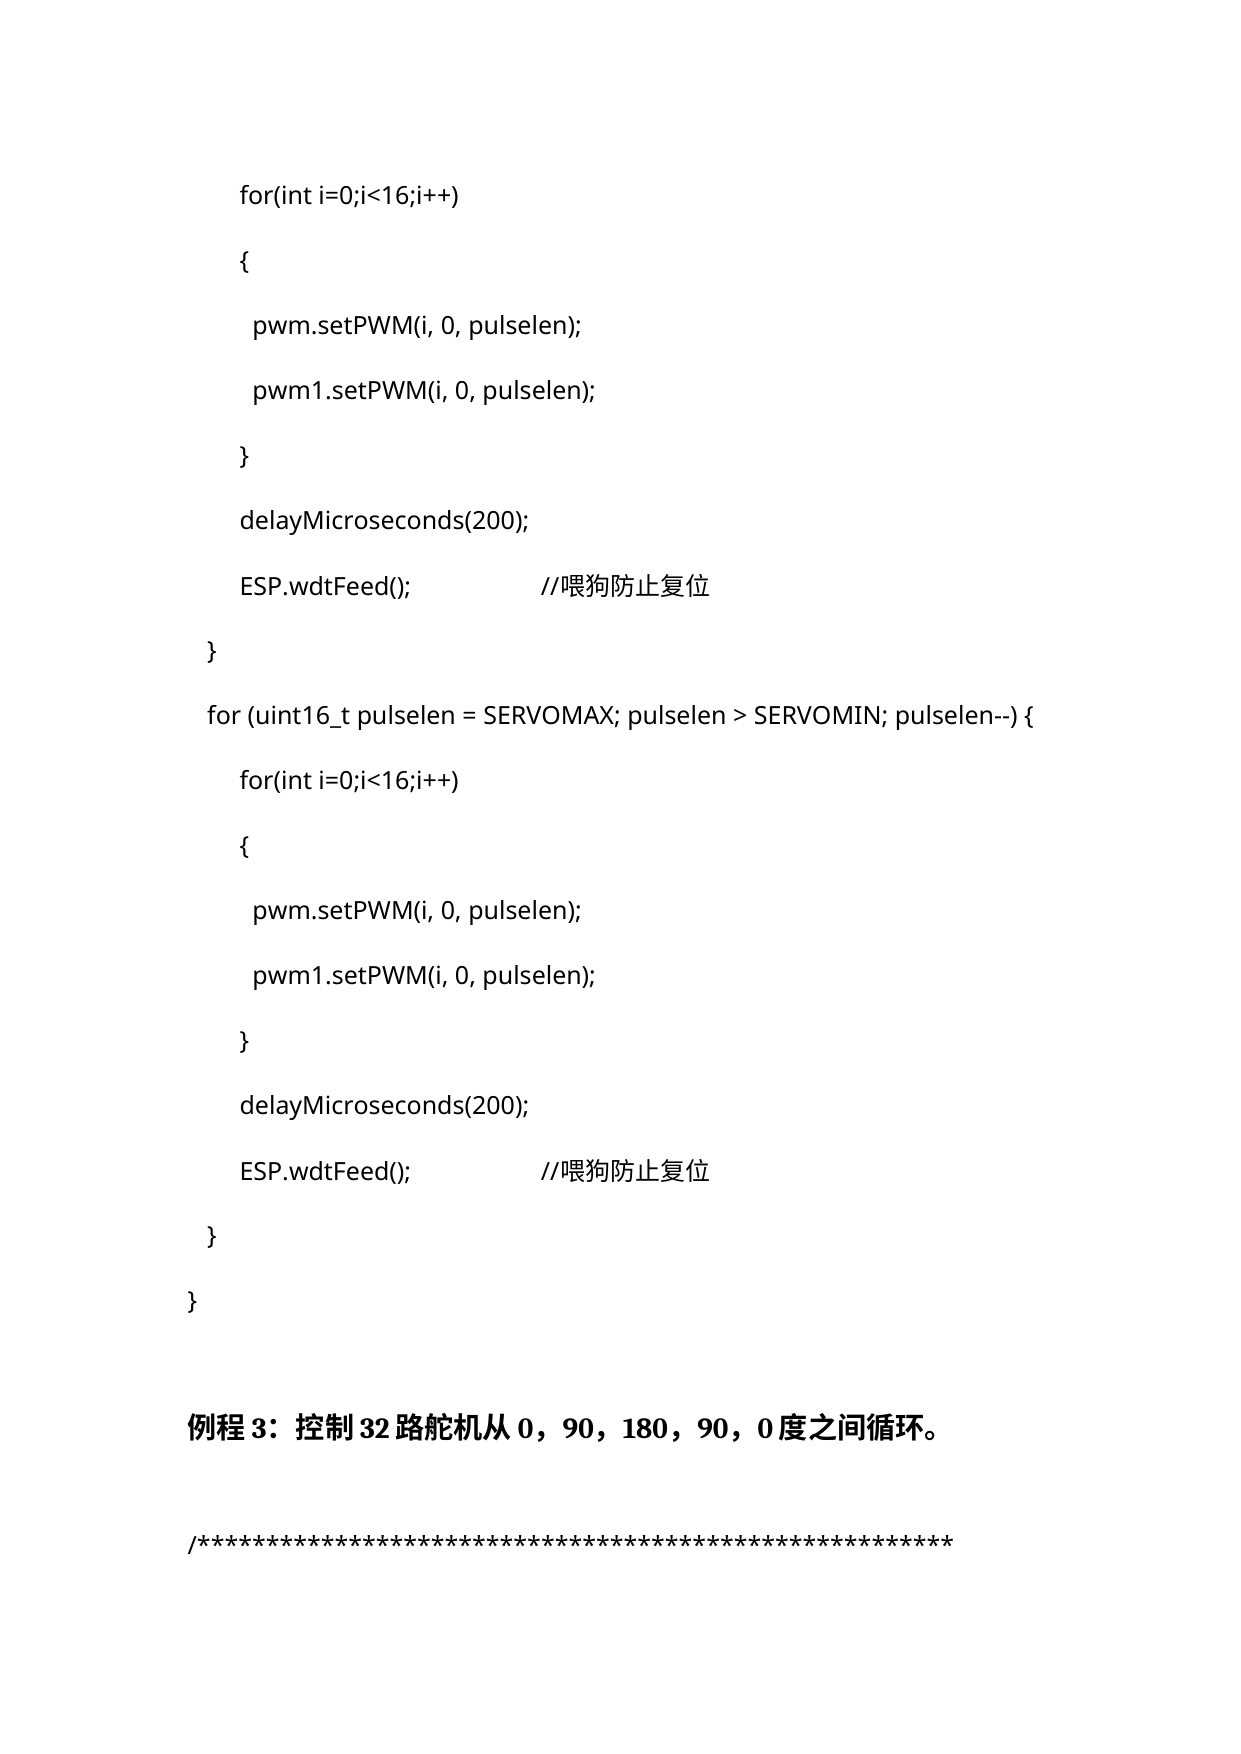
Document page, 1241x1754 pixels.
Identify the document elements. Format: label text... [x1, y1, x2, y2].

text delayMicroseconds(200); [187, 487, 1053, 552]
text } [187, 422, 1053, 487]
text ESP.wdtFeed(); //喂狗防止复位 [187, 1137, 1053, 1202]
text } [187, 1202, 1053, 1267]
text pwm.setPWM(i, 0, pulselen); [187, 292, 1053, 357]
text ESP.wdtFeed(); //喂狗防止复位 [187, 552, 1053, 617]
text /******************************************************* [187, 1512, 1053, 1577]
text for(int i=0;i<16;i++) [187, 162, 1053, 227]
text for(int i=0;i<16;i++) [187, 747, 1053, 812]
text pwm.setPWM(i, 0, pulselen); [187, 877, 1053, 942]
text pwm1.setPWM(i, 0, pulselen); [187, 942, 1053, 1007]
text pwm1.setPWM(i, 0, pulselen); [187, 357, 1053, 422]
text { [187, 227, 1053, 292]
text } [187, 1267, 1053, 1332]
text } [187, 1007, 1053, 1072]
text for (uint16_t pulselen = SERVOMAX; pulselen > SERVOMIN; pulselen--) { [187, 682, 1053, 747]
text } [187, 617, 1053, 682]
text delayMicroseconds(200); [187, 1072, 1053, 1137]
subtitle 例程3：控制32路舵机从0，90，180，90，0度之间循环。 [187, 1394, 1053, 1459]
text { [187, 812, 1053, 877]
